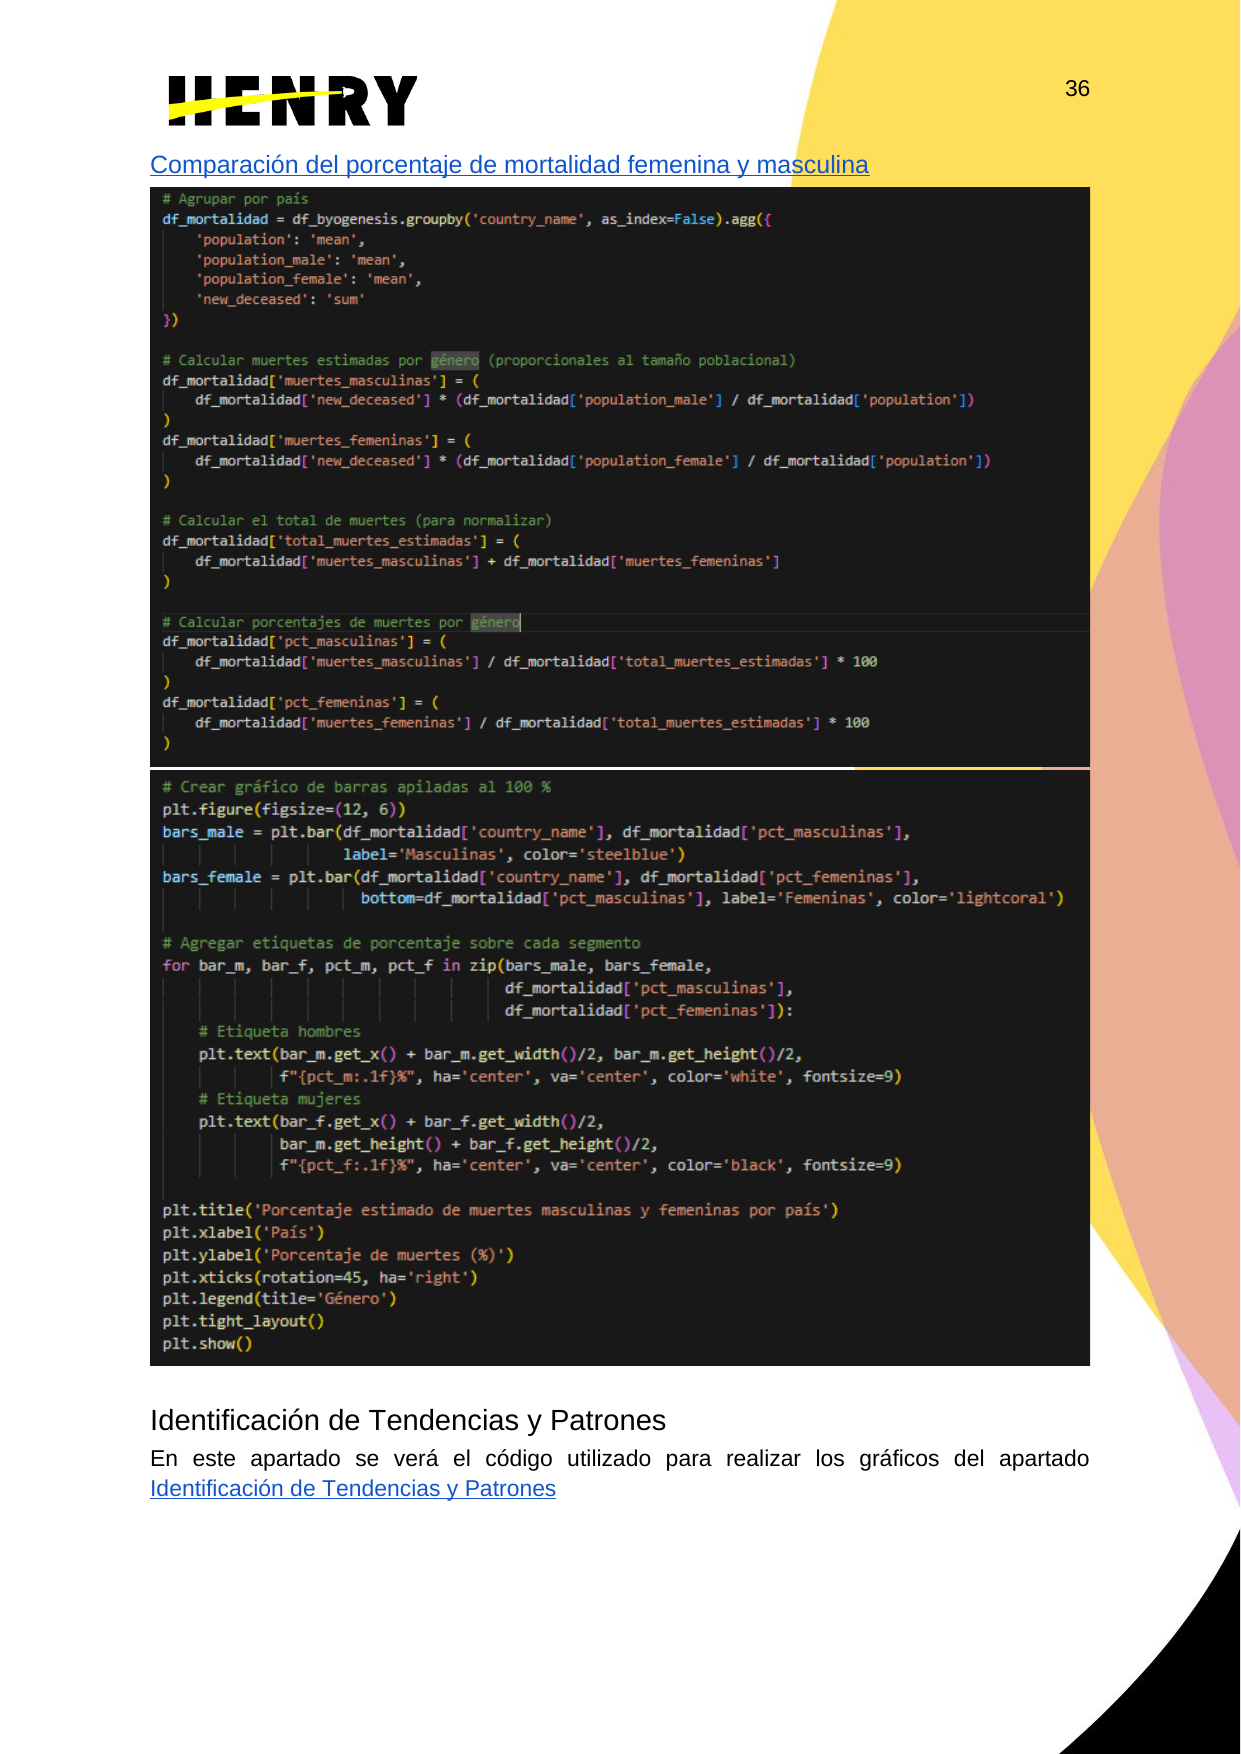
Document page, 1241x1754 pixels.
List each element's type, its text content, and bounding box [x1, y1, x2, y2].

text En este apartado se verá el código utilizado para realizar los gráficos del apartado Identificación de Tendencias y Patrones [150, 1445, 1090, 1502]
subtitle Comparación del porcentaje de mortalidad femenina y masculina [150, 150, 1090, 179]
picture [0, 0, 1241, 1754]
subtitle Identificación de Tendencias y Patrones [150, 1403, 1090, 1437]
